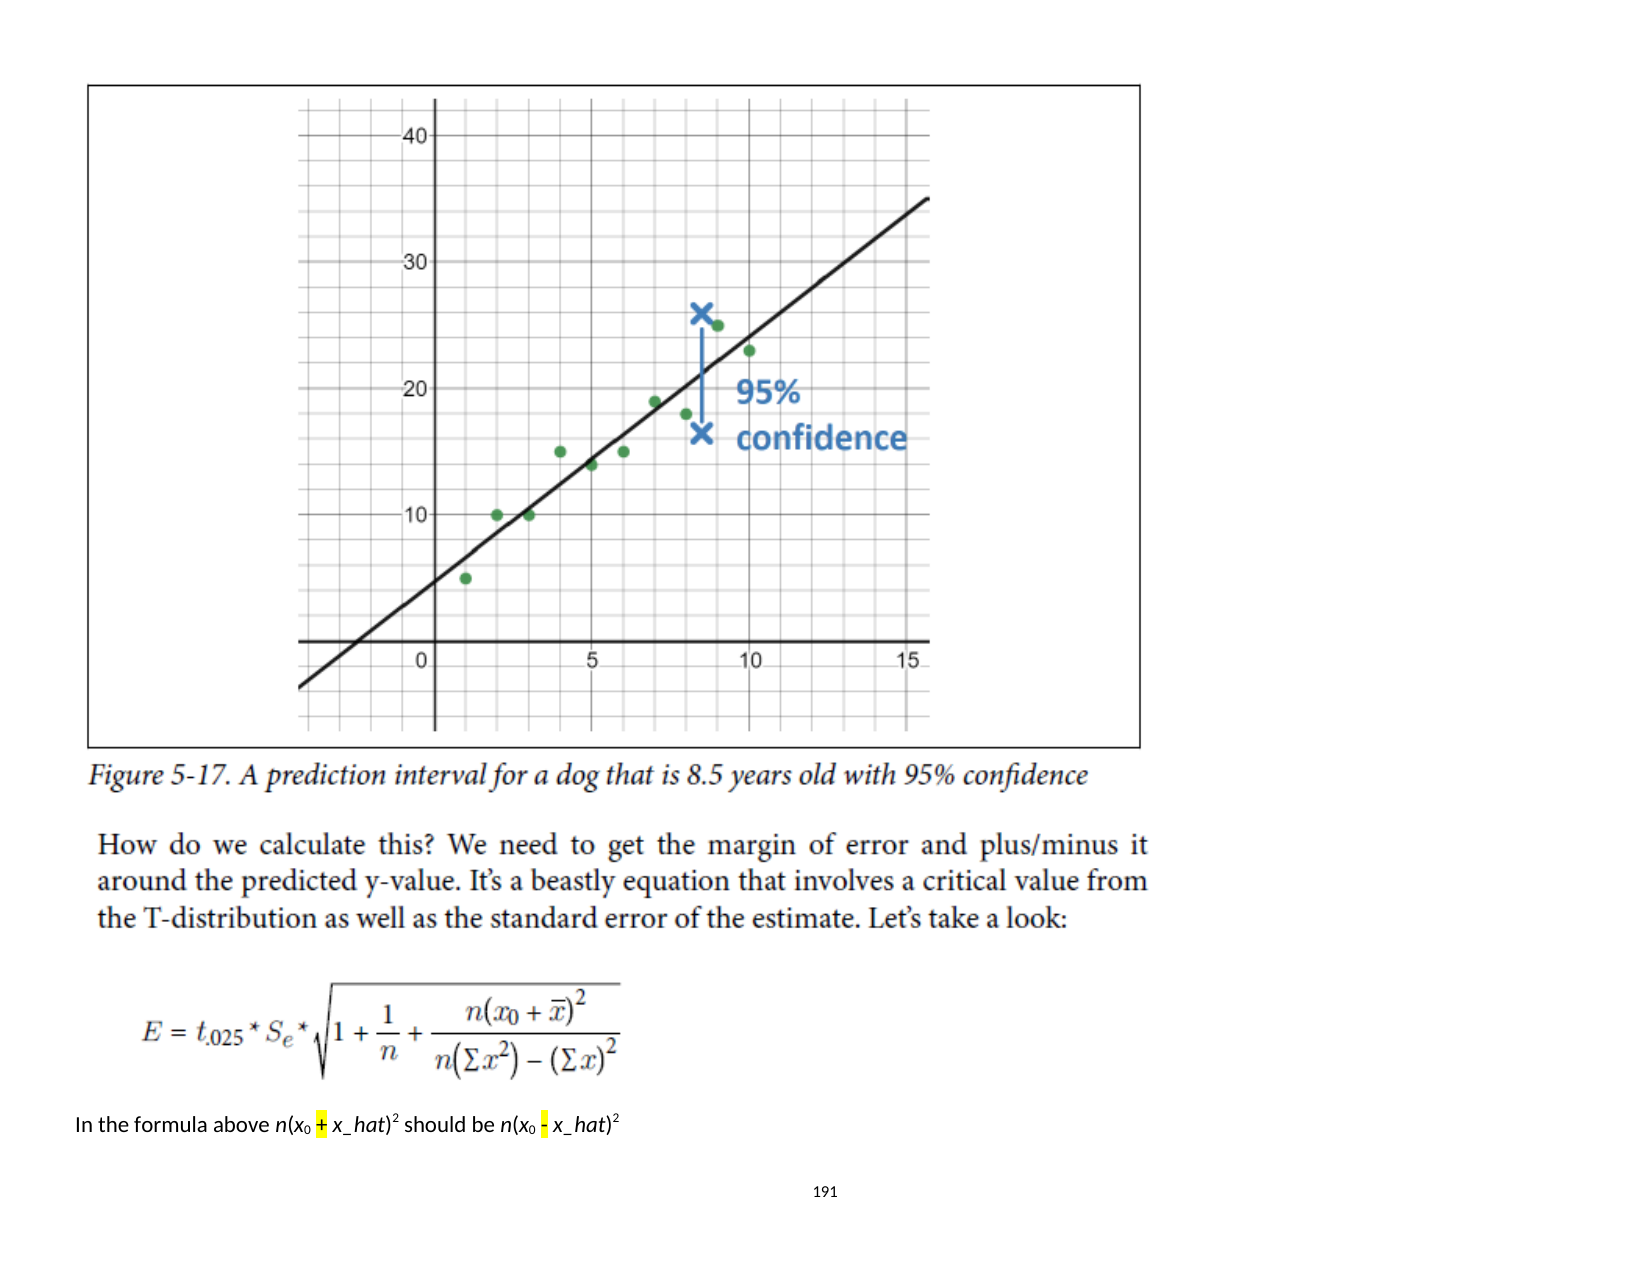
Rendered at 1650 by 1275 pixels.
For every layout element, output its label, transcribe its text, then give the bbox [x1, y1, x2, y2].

text In the formula above n(x0 + x_hat)2 should be n(x0 - x_hat)2 [548, 1110, 1575, 1138]
text In the formula above n(x0 + x_hat)2 should be n(x0 - x_hat)2 [327, 1110, 541, 1138]
picture [75, 75, 1152, 802]
picture [75, 820, 1155, 1091]
text In the formula above n(x0 + x_hat)2 should be n(x0 - x_hat)2 [75, 1110, 316, 1138]
